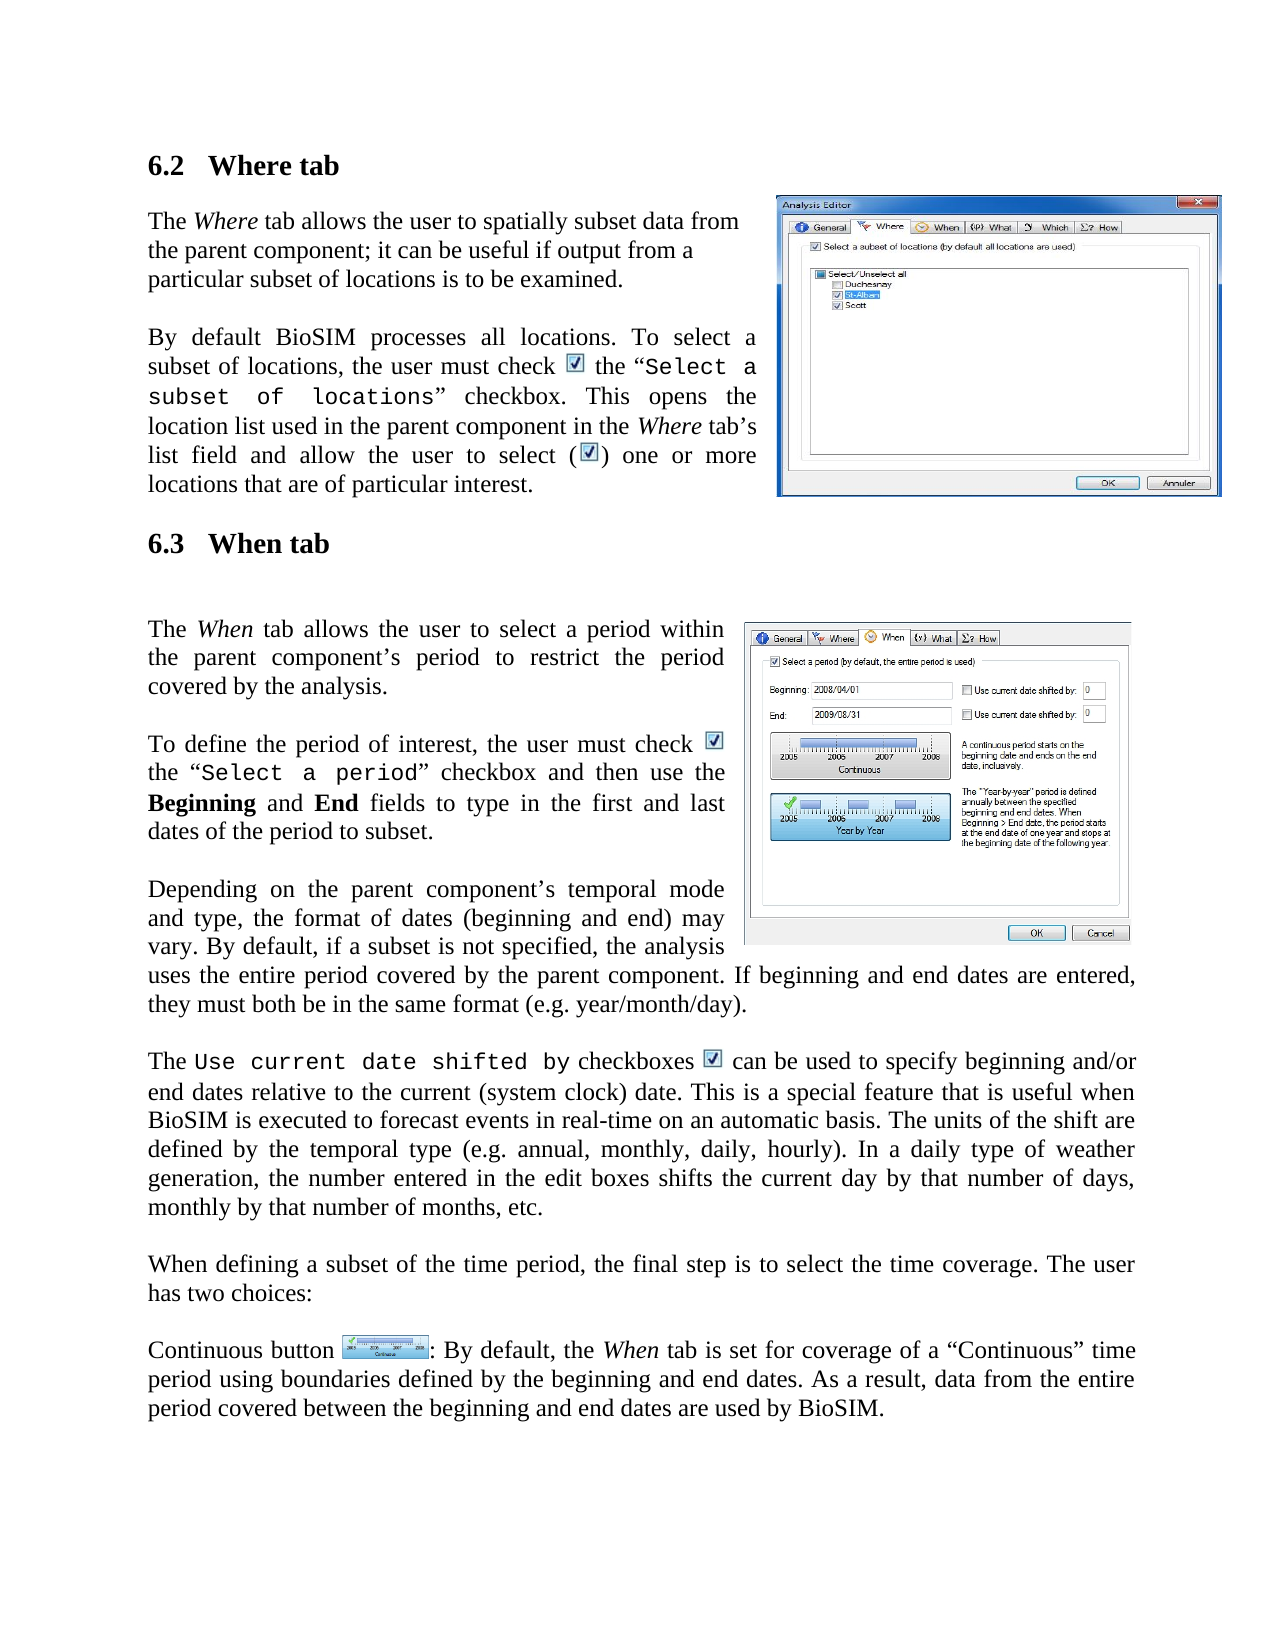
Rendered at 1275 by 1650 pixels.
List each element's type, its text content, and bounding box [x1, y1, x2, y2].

text When defining a subset of the time period, the final step is to select the time coverage. The user has two choices: [148, 1249, 1137, 1307]
text The Where tab allows the user to spatially subset data from the parent component; it can be useful if output from a particular subset of locations is to be examined. [148, 206, 775, 293]
picture [703, 729, 726, 752]
text The Use current date shifted by checkboxes can be used to specify beginning and/or end dates relative to the current (system clock) date. This is a special feature that is useful when BioSIM is executed to forecast events in real-time on an automatic basis. The units of the shift are defined by the temporal type (e.g. annual, monthly, daily, hourly). In a daily type of weather generation, the number entered in the edit boxes shifts the current day by that number of days, monthly by that number of months, etc. [148, 1046, 1137, 1220]
picture [342, 1335, 429, 1359]
text Depending on the parent component’s temporal mode and type, the format of dates (beginning and end) may vary. By default, if a subset is not specified, the analysis uses the entire period covered by the parent component. If beginning and end dates are entered, they must both be in the same format (e.g. year/month/day). [148, 874, 1137, 1018]
picture [702, 1047, 725, 1070]
text The When tab allows the user to select a period within the parent component’s period to restrict the period covered by the analysis. [148, 614, 1137, 700]
subtitle Where tab [148, 148, 1137, 181]
subtitle When tab [148, 526, 1137, 560]
picture [775, 195, 1222, 496]
picture [563, 351, 587, 375]
text By default BioSIM processes all locations. To select a subset of locations, the user must check the “Select a subset of locations” checkbox. This opens the location list used in the parent component in the Where tab’s list field and allow the user to select () one or more locations that are of particular interest. [148, 322, 1137, 498]
text Continuous button : By default, the When tab is set for coverage of a “Continuous” time period using boundaries defined by the beginning and end dates. As a result, data from the entire period covered between the beginning and end dates are used by BioSIM. [148, 1335, 1137, 1422]
picture [577, 441, 601, 464]
picture [744, 622, 1132, 945]
text To define the period of interest, the user must check the “Select a period” checkbox and then use the Beginning and End fields to type in the first and last dates of the period to subset. [148, 729, 744, 845]
